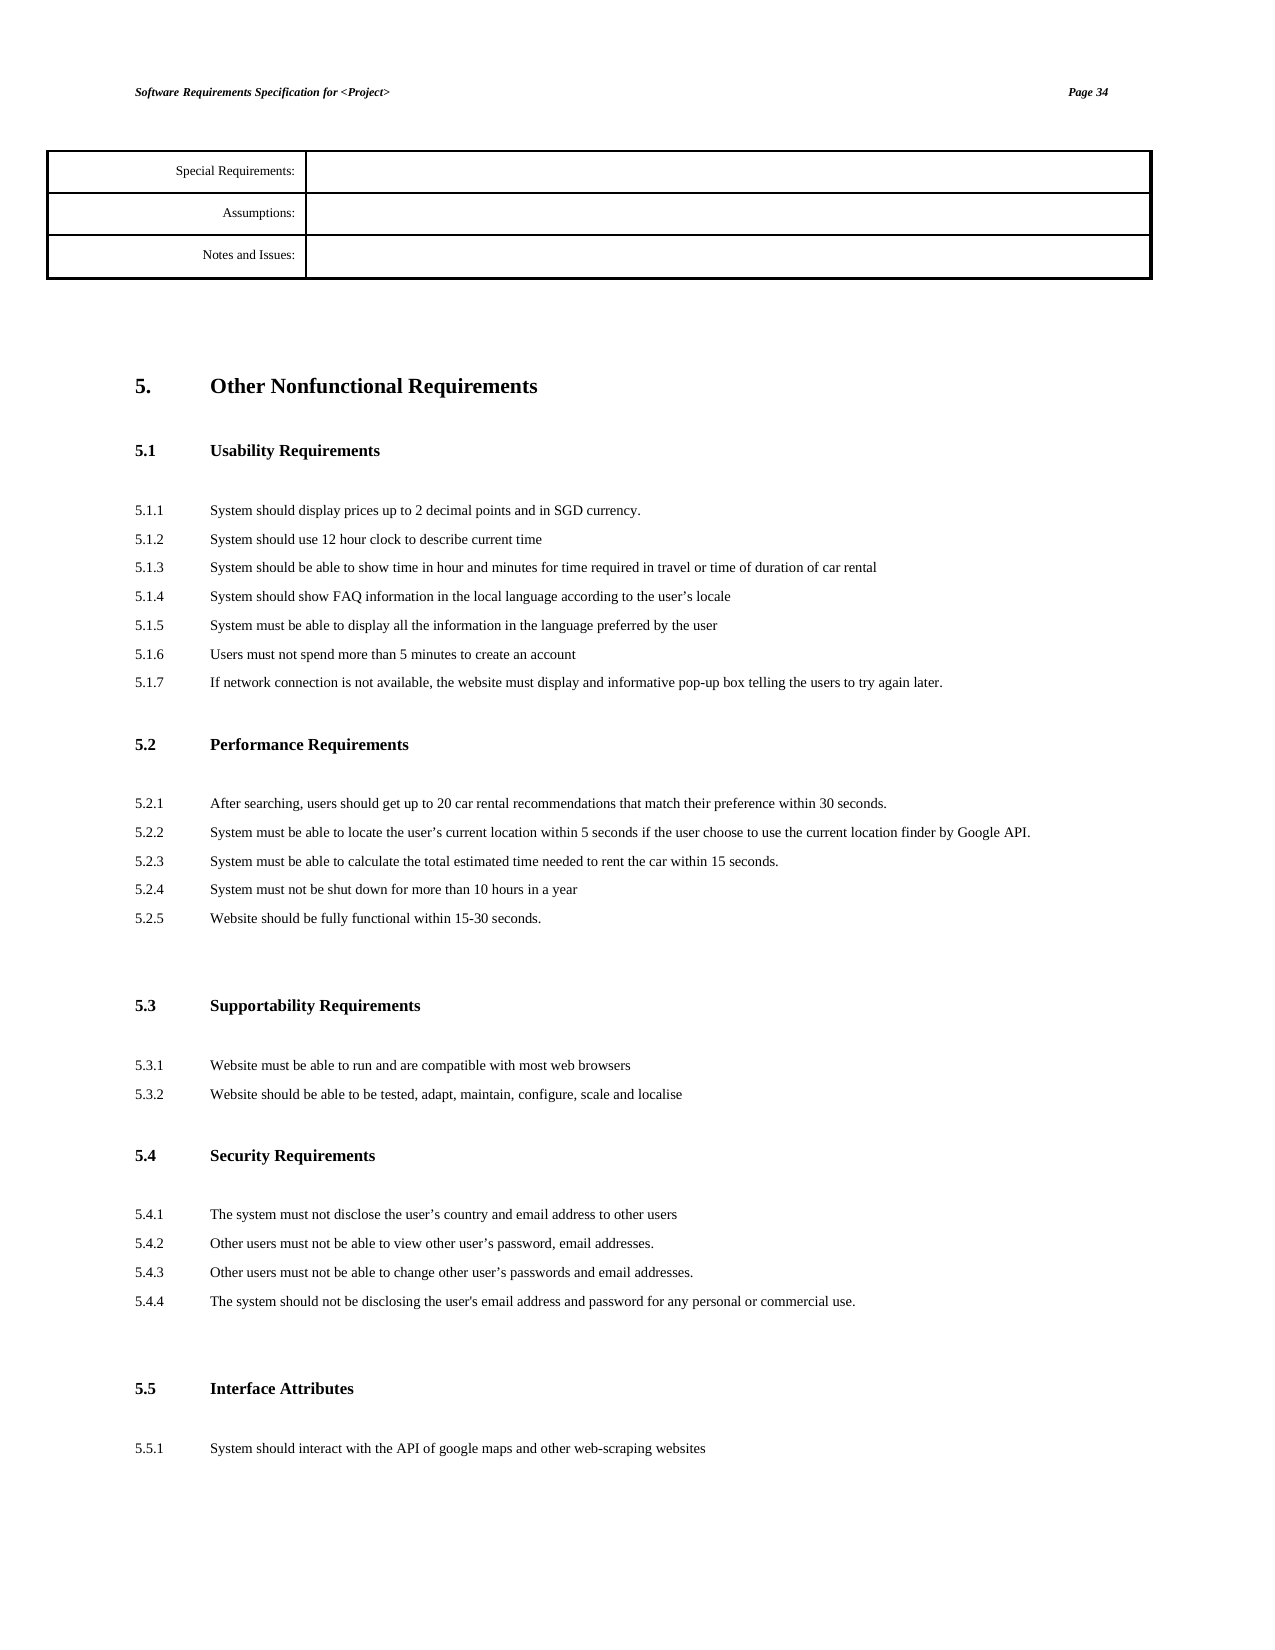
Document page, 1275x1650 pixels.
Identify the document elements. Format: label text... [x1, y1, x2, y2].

list System should be able to show time in hour and minutes for time required in travel or time of duration of car rental [135, 547, 1140, 576]
subtitle Other Nonfunctional Requirements [135, 355, 1140, 398]
list Website must be able to run and are compatible with most web browsers [135, 1045, 1140, 1073]
list Website should be fully functional within 15-30 seconds. [135, 898, 1140, 927]
list Users must not spend more than 5 minutes to create an account [135, 633, 1140, 662]
subtitle Security Requirements [135, 1131, 1140, 1165]
list If network connection is not available, the website must display and informative pop-up box telling the users to try again later. [135, 662, 1140, 691]
list System should interact with the API of google maps and other web-scraping websites [135, 1427, 1140, 1456]
list The system must not disclose the user’s country and email address to other users [135, 1194, 1140, 1223]
list System must not be shut down for more than 10 hours in a year [135, 869, 1140, 898]
list System must be able to calculate the total estimated time needed to rent the car within 15 seconds. [135, 840, 1140, 869]
list After searching, users should get up to 20 car rental recommendations that match their preference within 30 seconds. [135, 783, 1140, 812]
list System should show FAQ information in the local language according to the user’s locale [135, 576, 1140, 605]
table_cell Assumptions: [49, 194, 305, 234]
table_cell Special Requirements: [49, 152, 305, 192]
list Other users must not be able to view other user’s password, email addresses. [135, 1223, 1140, 1252]
subtitle Usability Requirements [135, 427, 1140, 461]
subtitle Performance Requirements [135, 720, 1140, 754]
list The system should not be disclosing the user's email address and password for any personal or commercial use. [135, 1280, 1140, 1309]
list Other users must not be able to change other user’s passwords and email addresses. [135, 1252, 1140, 1280]
list System should use 12 hour clock to describe current time [135, 518, 1140, 547]
table_cell [307, 194, 1149, 234]
table_cell Notes and Issues: [49, 236, 305, 277]
list Website should be able to be tested, adapt, maintain, configure, scale and localise [135, 1073, 1140, 1102]
subtitle Supportability Requirements [135, 982, 1140, 1016]
table_cell [307, 152, 1149, 192]
subtitle Interface Attributes [135, 1365, 1140, 1398]
list System must be able to display all the information in the language preferred by the user [135, 605, 1140, 633]
list System should display prices up to 2 decimal points and in SGD currency. [135, 490, 1140, 518]
list System must be able to locate the user’s current location within 5 seconds if the user choose to use the current location finder by Google API. [135, 812, 1140, 840]
table_cell [307, 236, 1149, 277]
